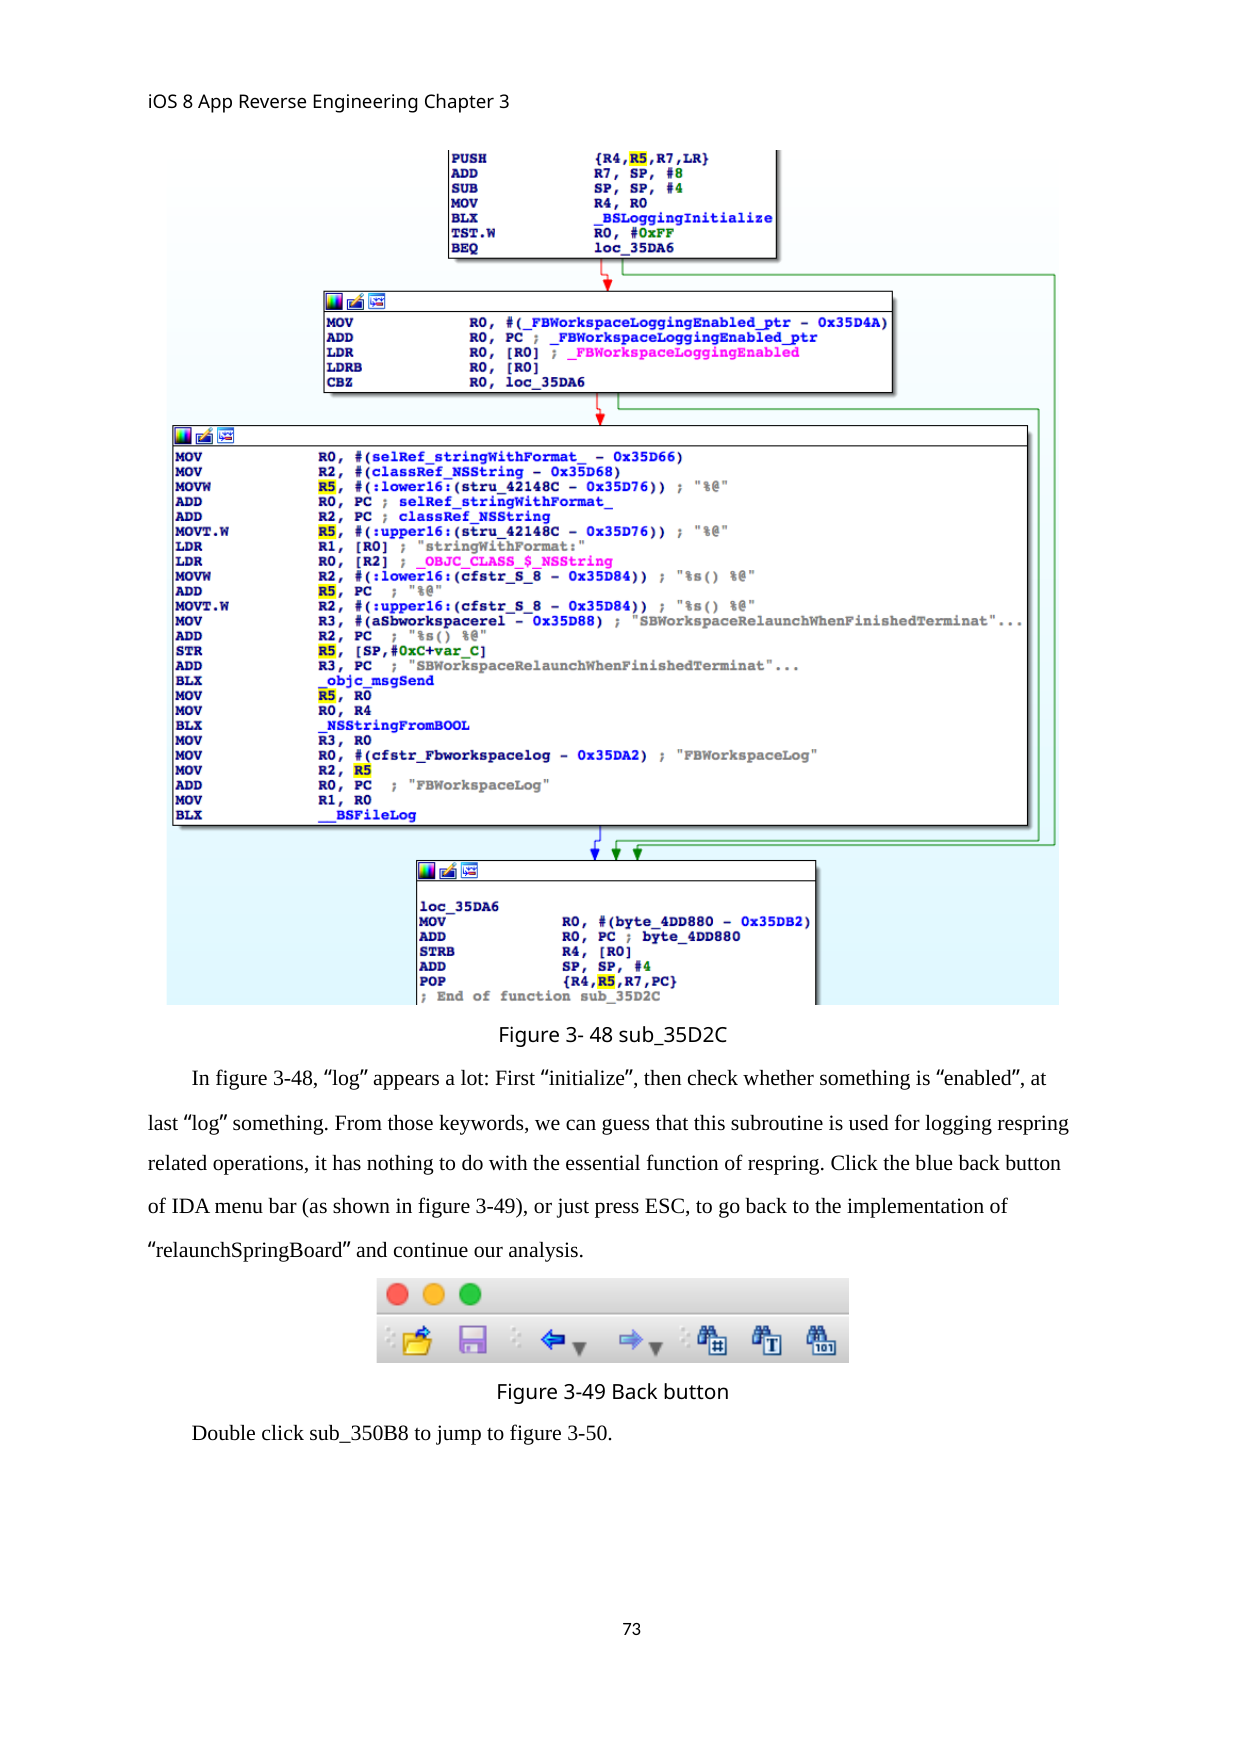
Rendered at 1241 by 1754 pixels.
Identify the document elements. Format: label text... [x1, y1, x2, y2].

text Double click sub_350B8 to jump to figure 3-50. [148, 1420, 1078, 1445]
picture [376, 1278, 849, 1363]
text Figure 3- 48 sub_35D2C [148, 1020, 1078, 1048]
text Figure 3-49 Back button [148, 1377, 1078, 1406]
text In figure 3-48, “log” appears a lot: First “initialize”, then check whether something is “enabled”, at last “log” something. From those keywords, we can guess that this subroutine is used for logging respring related operations, it has nothing to do with the essential function of respring. Click the blue back button of IDA menu bar (as shown in figure 3-49), or just press ESC, to go back to the implementation of “relaunchSpringBoard” and continue our analysis. [148, 1062, 1078, 1264]
picture [166, 150, 1059, 1005]
